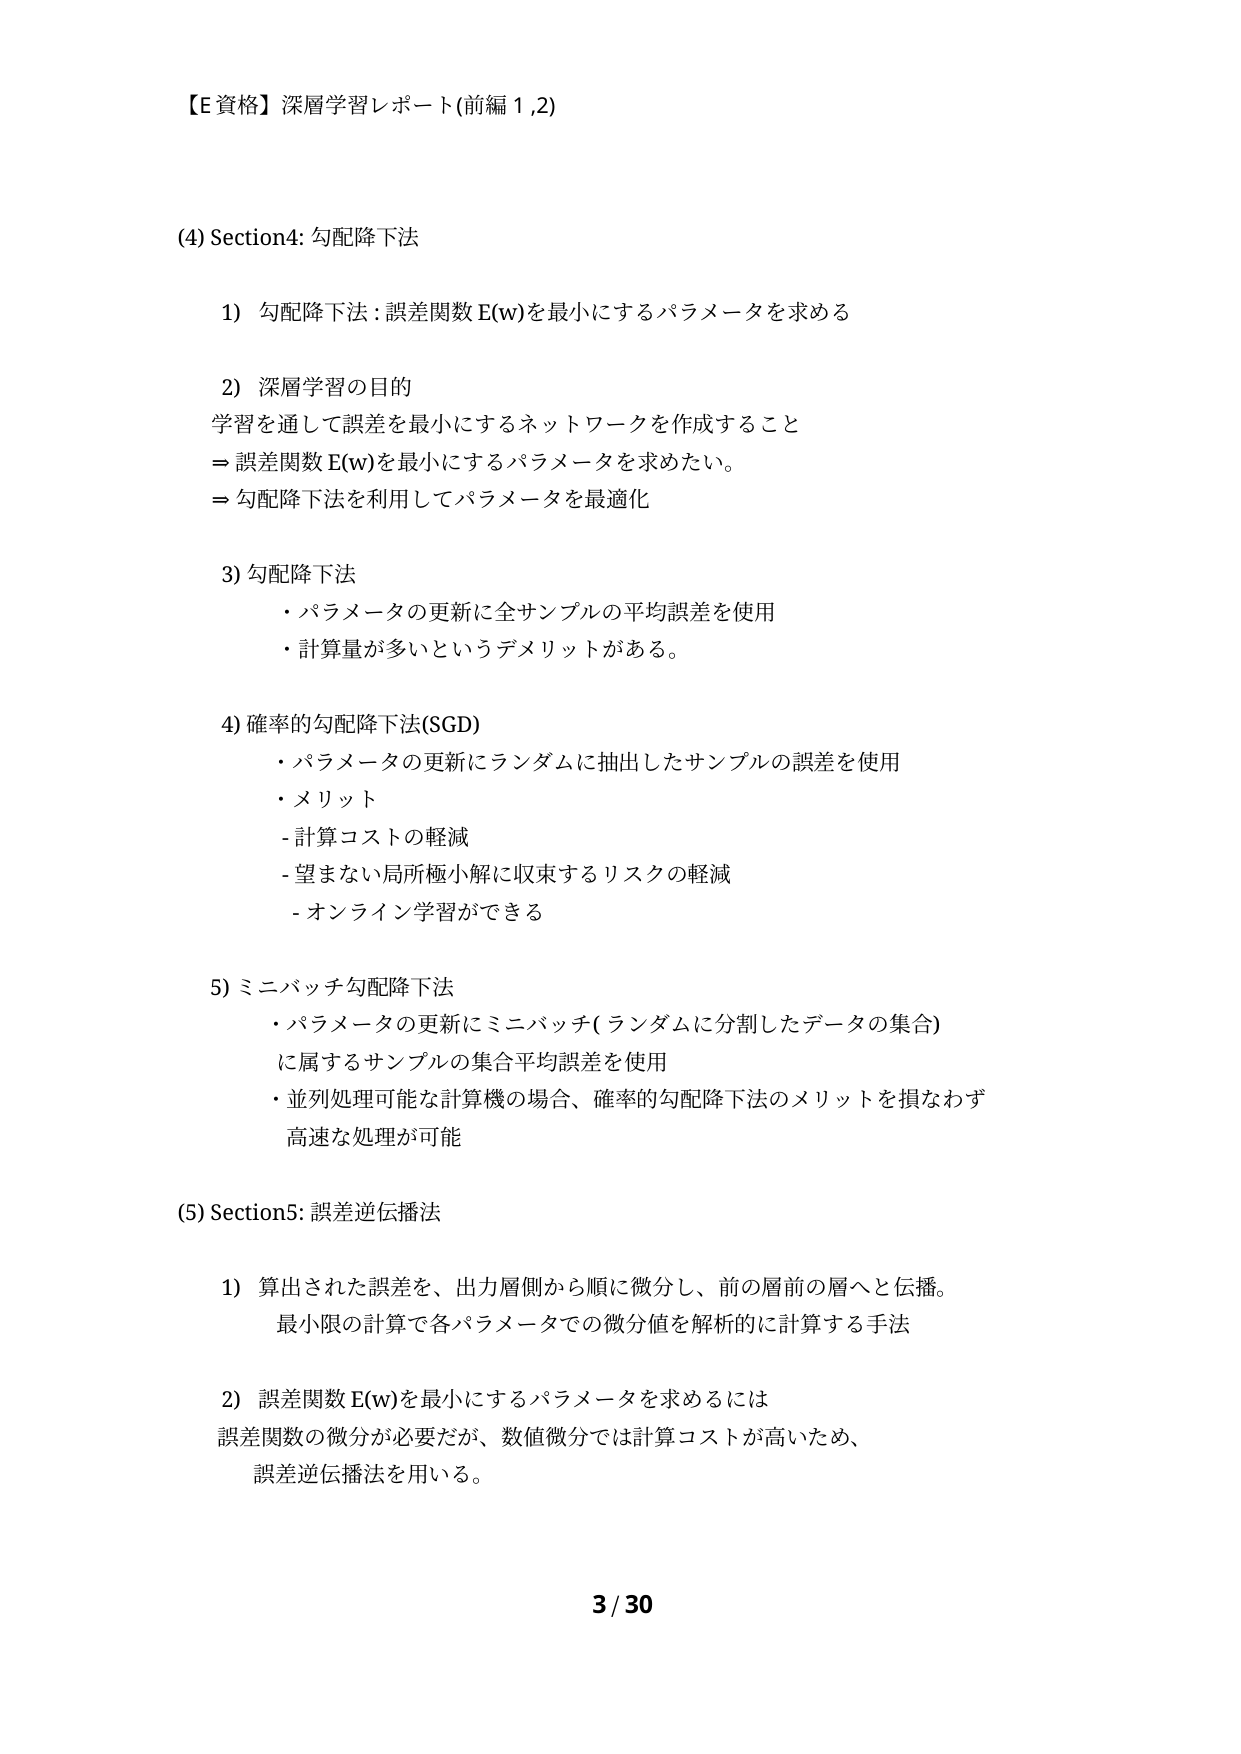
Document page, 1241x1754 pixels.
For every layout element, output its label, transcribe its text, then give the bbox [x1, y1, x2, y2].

list 算出された誤差を、出力層側から順に微分し、前の層前の層へと伝播。 [221, 1267, 1063, 1304]
text (5) Section5: 誤差逆伝播法 [177, 1192, 1063, 1229]
list 深層学習の目的 [221, 367, 1063, 404]
text ・メリット [177, 779, 1063, 817]
text 5) ミニバッチ勾配降下法 [177, 967, 1063, 1004]
text 学習を通して誤差を最小にするネットワークを作成すること [177, 404, 1063, 442]
text 誤差逆伝播法を用いる。 [177, 1454, 1063, 1492]
text ・並列処理可能な計算機の場合、確率的勾配降下法のメリットを損なわず [177, 1079, 1063, 1117]
text ・パラメータの更新に全サンプルの平均誤差を使用 [177, 592, 1063, 629]
text 誤差関数の微分が必要だが、数値微分では計算コストが高いため、 [177, 1417, 1063, 1454]
text 最小限の計算で各パラメータでの微分値を解析的に計算する手法 [177, 1304, 1063, 1342]
text ・パラメータの更新にミニバッチ( ランダムに分割したデータの集合) [177, 1004, 1063, 1042]
list 誤差関数E(w)を最小にするパラメータを求めるには [221, 1379, 1063, 1417]
text ⇒ 誤差関数E(w)を最小にするパラメータを求めたい。 [177, 442, 1063, 479]
text ・パラメータの更新にランダムに抽出したサンプルの誤差を使用 [177, 742, 1063, 779]
text に属するサンプルの集合平均誤差を使用 [177, 1042, 1063, 1079]
text - 望まない局所極小解に収束するリスクの軽減 [177, 854, 1063, 892]
text 4) 確率的勾配降下法(SGD) [177, 704, 1063, 742]
text 高速な処理が可能 [177, 1117, 1063, 1154]
text 3) 勾配降下法 [177, 554, 1063, 592]
text (4) Section4: 勾配降下法 [177, 217, 1063, 254]
text ・計算量が多いというデメリットがある。 [177, 629, 1063, 667]
text ⇒ 勾配降下法を利用してパラメータを最適化 [177, 479, 1063, 517]
text - 計算コストの軽減 [177, 817, 1063, 854]
text - オンライン学習ができる [177, 892, 1063, 929]
list 勾配降下法 : 誤差関数E(w)を最小にするパラメータを求める [221, 292, 1063, 329]
